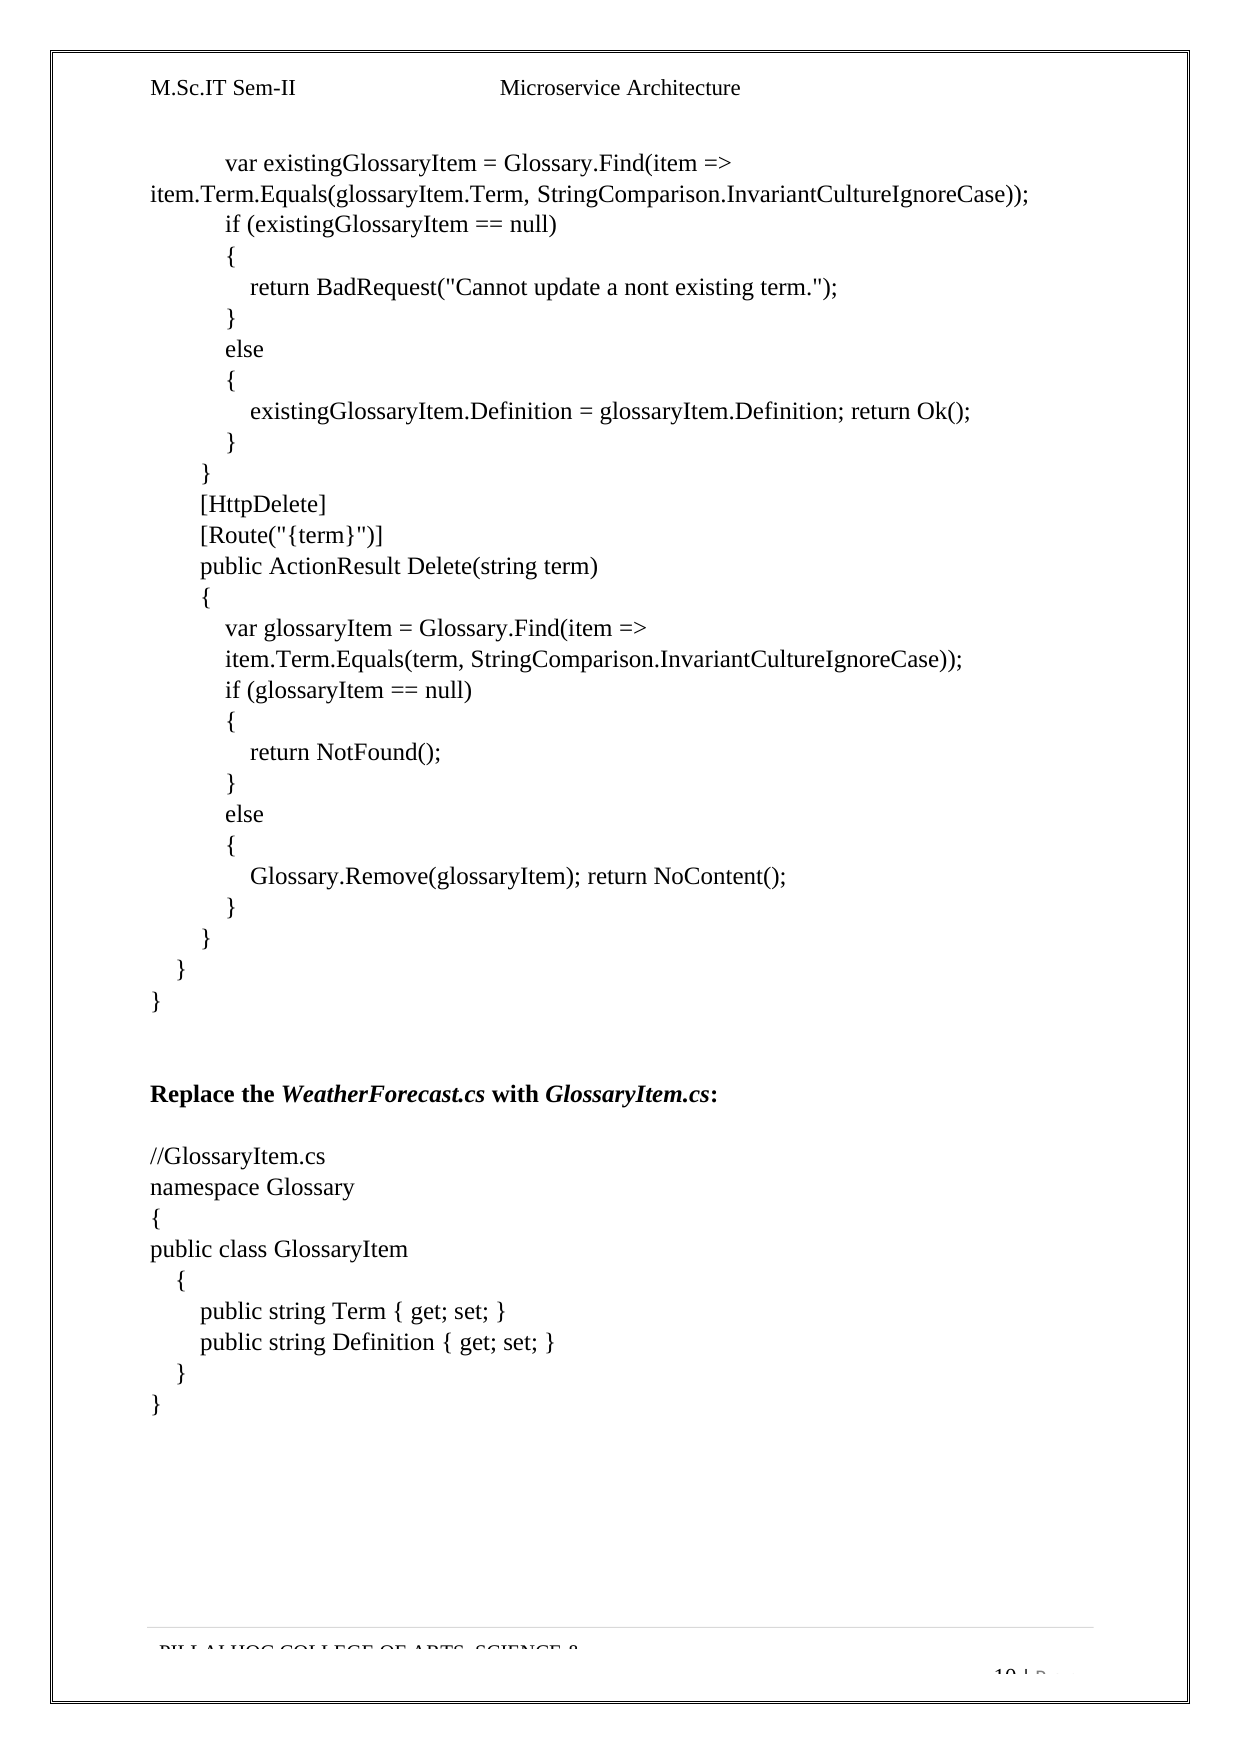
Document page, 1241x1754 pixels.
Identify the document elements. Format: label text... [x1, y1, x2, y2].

text { [225, 365, 1132, 394]
text { [150, 1203, 1132, 1232]
text { [225, 241, 1132, 269]
text } [225, 768, 1132, 797]
text item.Term.Equals(term, StringComparison.InvariantCultureIgnoreCase)); if (glossaryItem == null) [225, 644, 965, 704]
text } [225, 303, 1132, 332]
text existingGlossaryItem.Definition = glossaryItem.Definition; return Ok(); [250, 396, 1132, 425]
text public string Term { get; set; } public string Definition { get; set; } [200, 1296, 567, 1356]
text { [200, 582, 1132, 611]
text Replace the WeatherForecast.cs with GlossaryItem.cs: [150, 1079, 1132, 1108]
text } [175, 1358, 1132, 1387]
text } [200, 923, 1132, 952]
text { [225, 830, 1132, 859]
text public ActionResult Delete(string term) [200, 551, 1132, 580]
text return BadRequest("Cannot update a nont existing term."); [250, 272, 1132, 301]
text var glossaryItem = Glossary.Find(item => [225, 613, 1132, 642]
text } [200, 458, 1132, 487]
text var existingGlossaryItem = Glossary.Find(item => item.Term.Equals(glossaryItem.Term, StringComparison.InvariantCultureIgnoreCase)); [150, 148, 1056, 208]
text { [225, 707, 1132, 735]
text //GlossaryItem.cs namespace Glossary [150, 1141, 427, 1201]
text return NotFound(); [250, 737, 1132, 766]
text Glossary.Remove(glossaryItem); return NoContent(); [250, 861, 1132, 890]
text { [175, 1265, 1132, 1294]
text } [175, 954, 1132, 983]
text } [225, 427, 1132, 456]
text } [150, 1389, 1132, 1418]
text if (existingGlossaryItem == null) [225, 210, 1132, 239]
text } [150, 986, 1132, 1014]
text else [225, 334, 1132, 363]
text } [225, 892, 1132, 921]
text [HttpDelete] [Route("{term}")] [200, 489, 385, 549]
text else [225, 799, 1132, 828]
text public class GlossaryItem [150, 1234, 1132, 1263]
